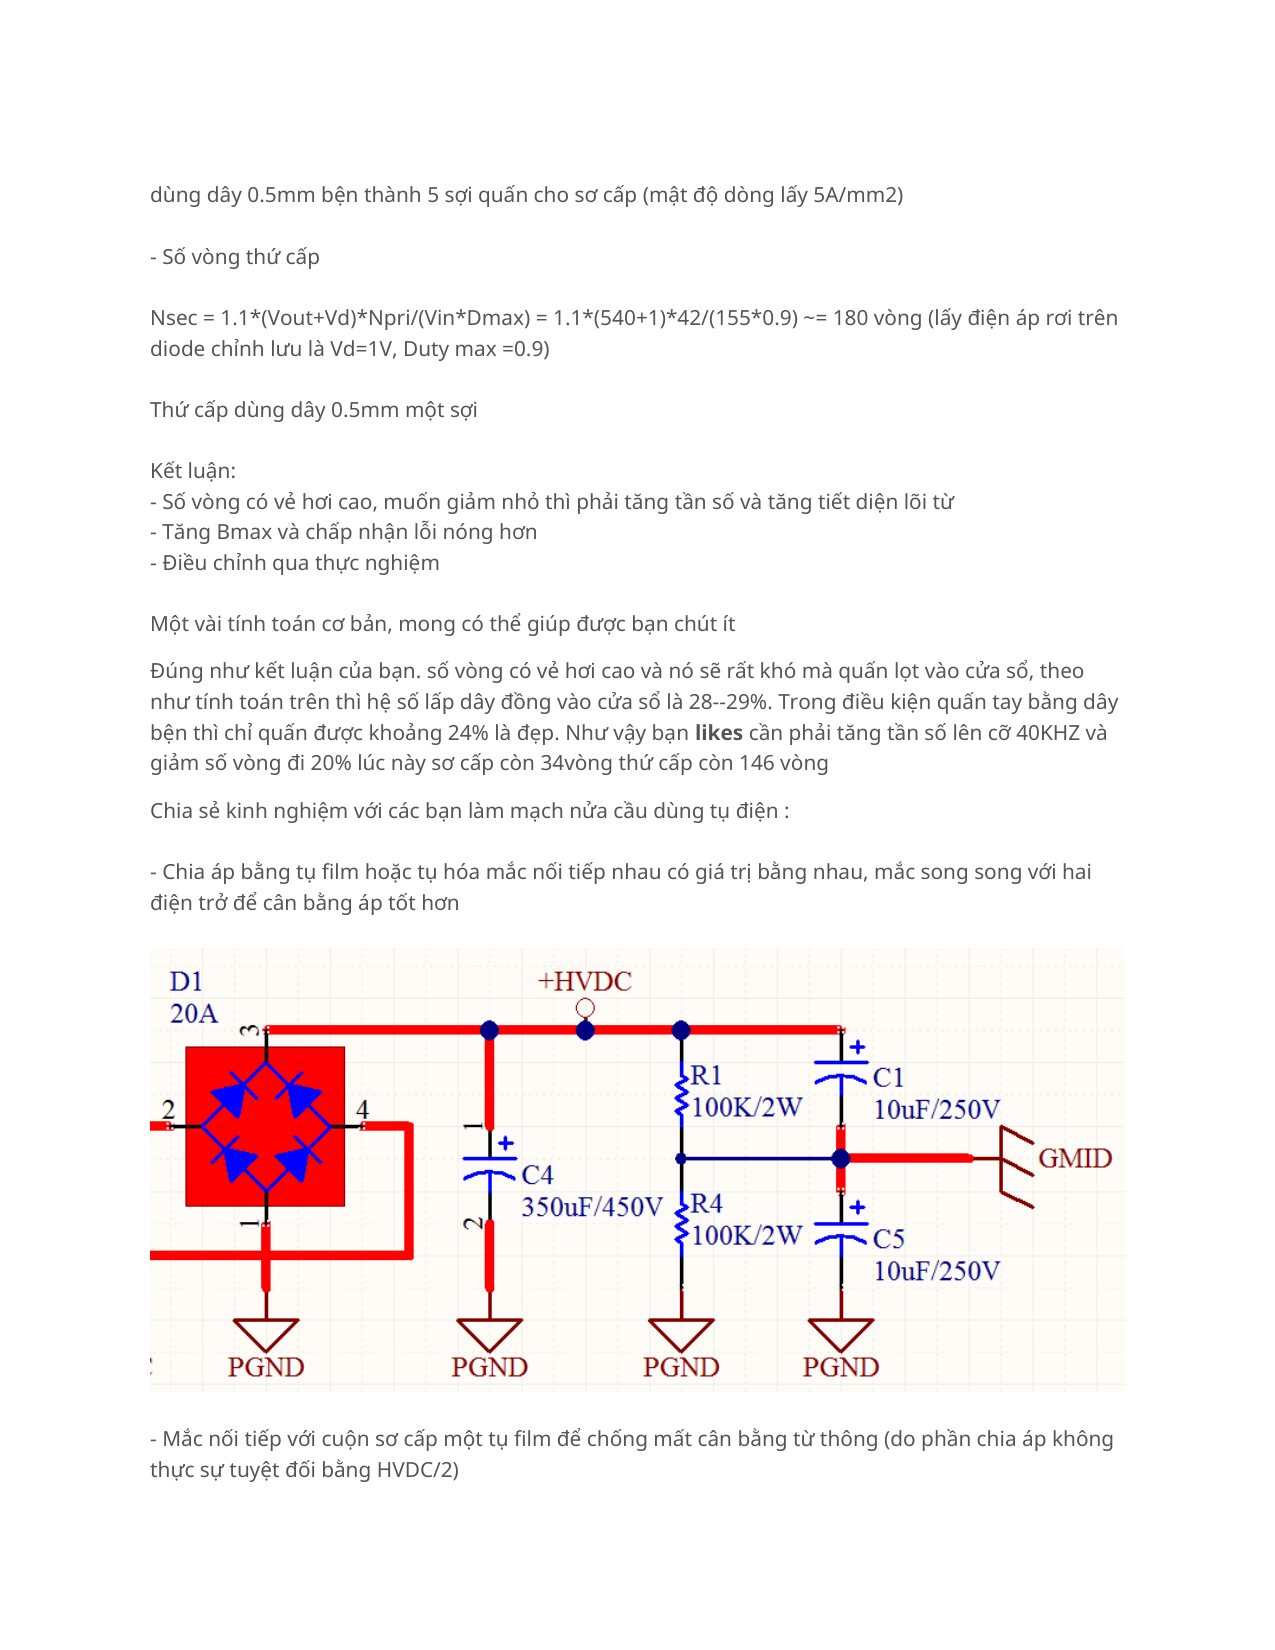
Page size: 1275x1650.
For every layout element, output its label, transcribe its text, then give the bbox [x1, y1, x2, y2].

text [150, 1392, 1125, 1483]
picture [150, 948, 1125, 1392]
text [150, 150, 1125, 638]
text Đúng như kết luận của bạn. số vòng có vẻ hơi cao và nó sẽ rất khó mà quấn lọt vào cửa sổ, theo như tính toán trên thì hệ số lấp dây đồng vào cửa sổ là 28--29%. Trong điều kiện quấn tay bằng dây bện thì chỉ quấn được khoảng 24% là đẹp. Như vậy bạn likes cần phải tăng tần số lên cỡ 40KHZ và giảm số vòng đi 20% lúc này sơ cấp còn 34vòng thứ cấp còn 146 vòng [150, 657, 1125, 777]
